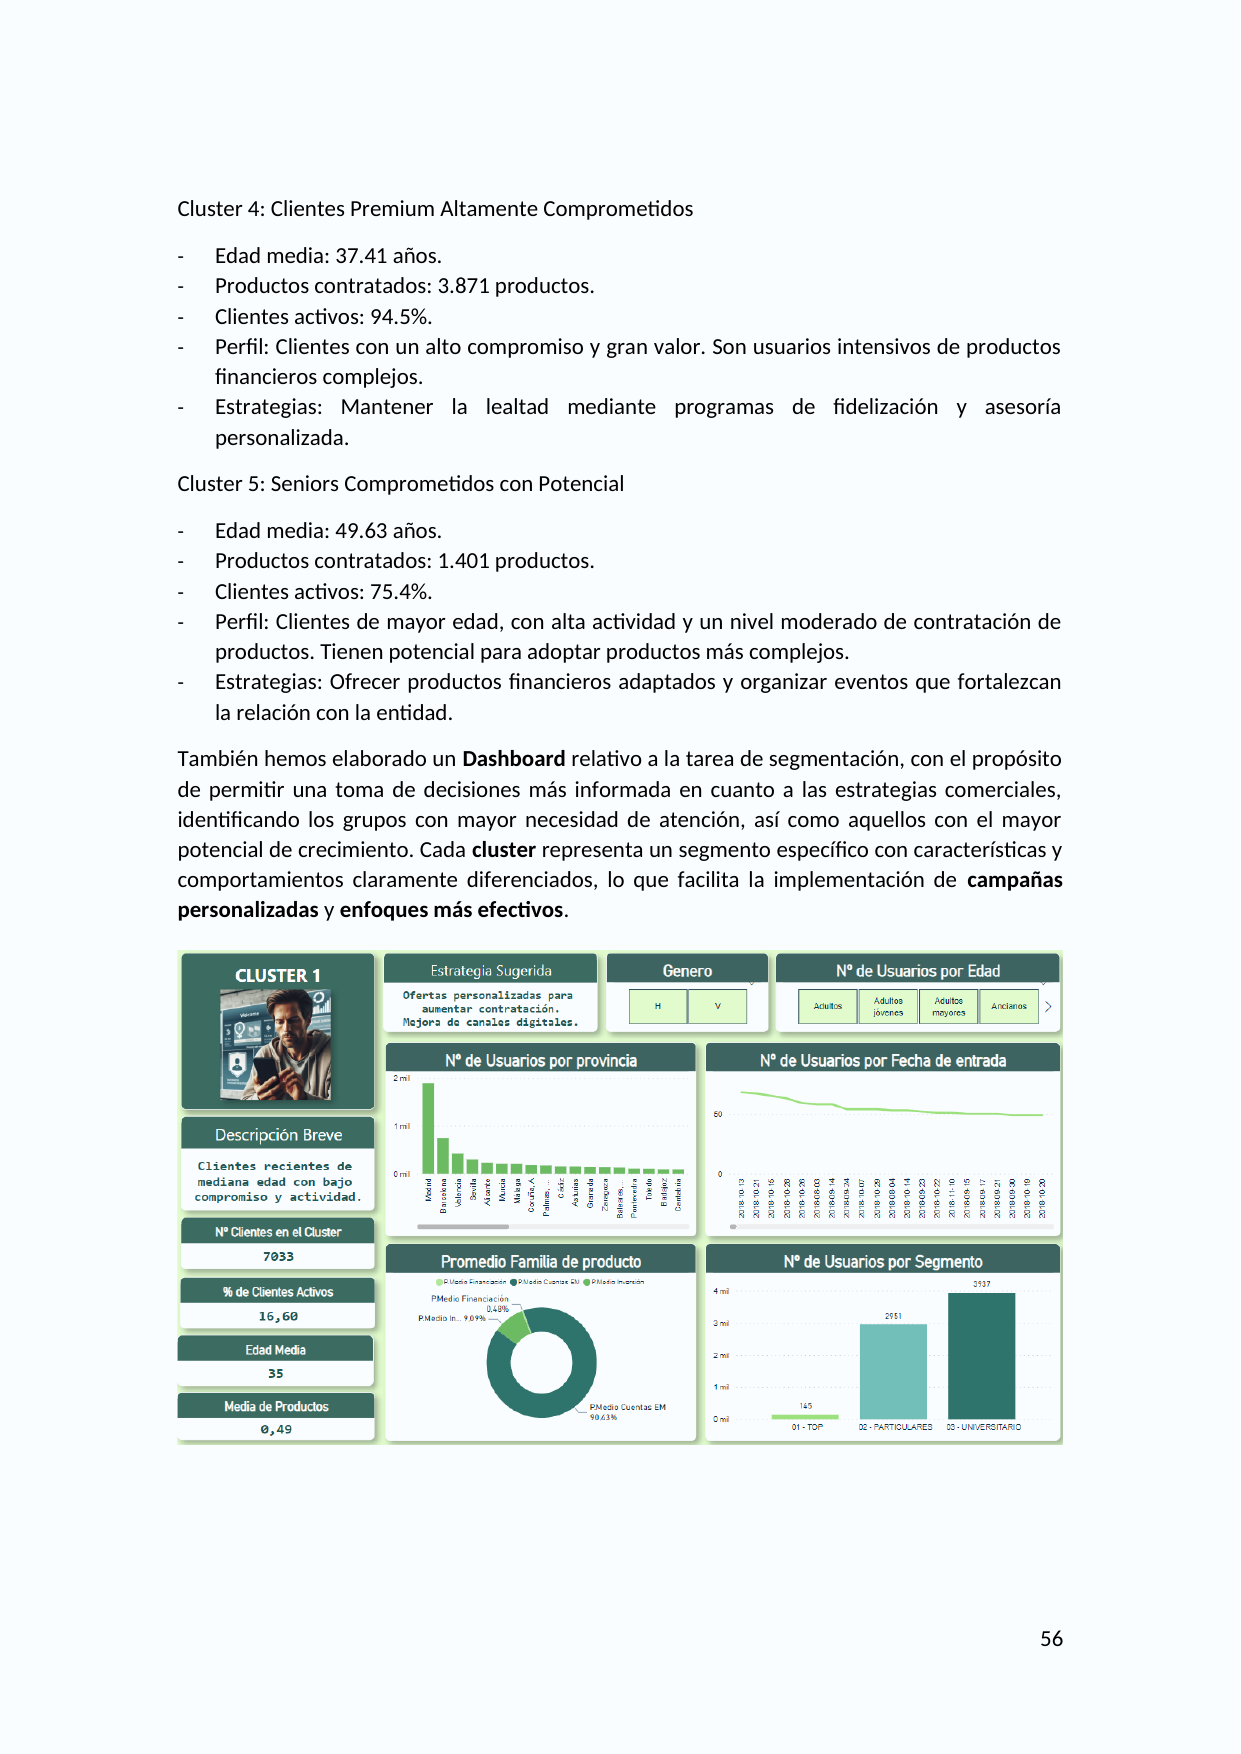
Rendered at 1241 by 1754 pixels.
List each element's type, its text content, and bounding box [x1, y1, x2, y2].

list Edad media: 37.41 años. [177, 241, 1063, 269]
list Estrategias: Ofrecer productos financieros adaptados y organizar eventos que fortalezcan la relación con la entidad. [177, 667, 1063, 726]
list Perfil: Clientes de mayor edad, con alta actividad y un nivel moderado de contratación de productos. Tienen potencial para adoptar productos más complejos. [177, 607, 1063, 665]
list Productos contratados: 1.401 productos. [177, 547, 1063, 574]
list Productos contratados: 3.871 productos. [177, 272, 1063, 299]
text Cluster 5: Seniors Comprometidos con Potencial [177, 469, 1063, 497]
list Perfil: Clientes con un alto compromiso y gran valor. Son usuarios intensivos de productos financieros complejos. [177, 332, 1063, 390]
text Cluster 4: Clientes Premium Altamente Comprometidos [177, 194, 1063, 222]
picture [177, 950, 1063, 1445]
text También hemos elaborado un Dashboard relativo a la tarea de segmentación, con el propósito de permitir una toma de decisiones más informada en cuanto a las estrategias comerciales, identificando los grupos con mayor necesidad de atención, así como aquellos con el mayor potencial de crecimiento. Cada cluster representa un segmento específico con características y comportamientos claramente diferenciados, lo que facilita la implementación de campañas personalizadas y enfoques más efectivos. [177, 744, 1063, 923]
list Clientes activos: 94.5%. [177, 302, 1063, 330]
list Estrategias: Mantener la lealtad mediante programas de fidelización y asesoría personalizada. [177, 392, 1063, 451]
list Clientes activos: 75.4%. [177, 577, 1063, 605]
list Edad media: 49.63 años. [177, 516, 1063, 544]
